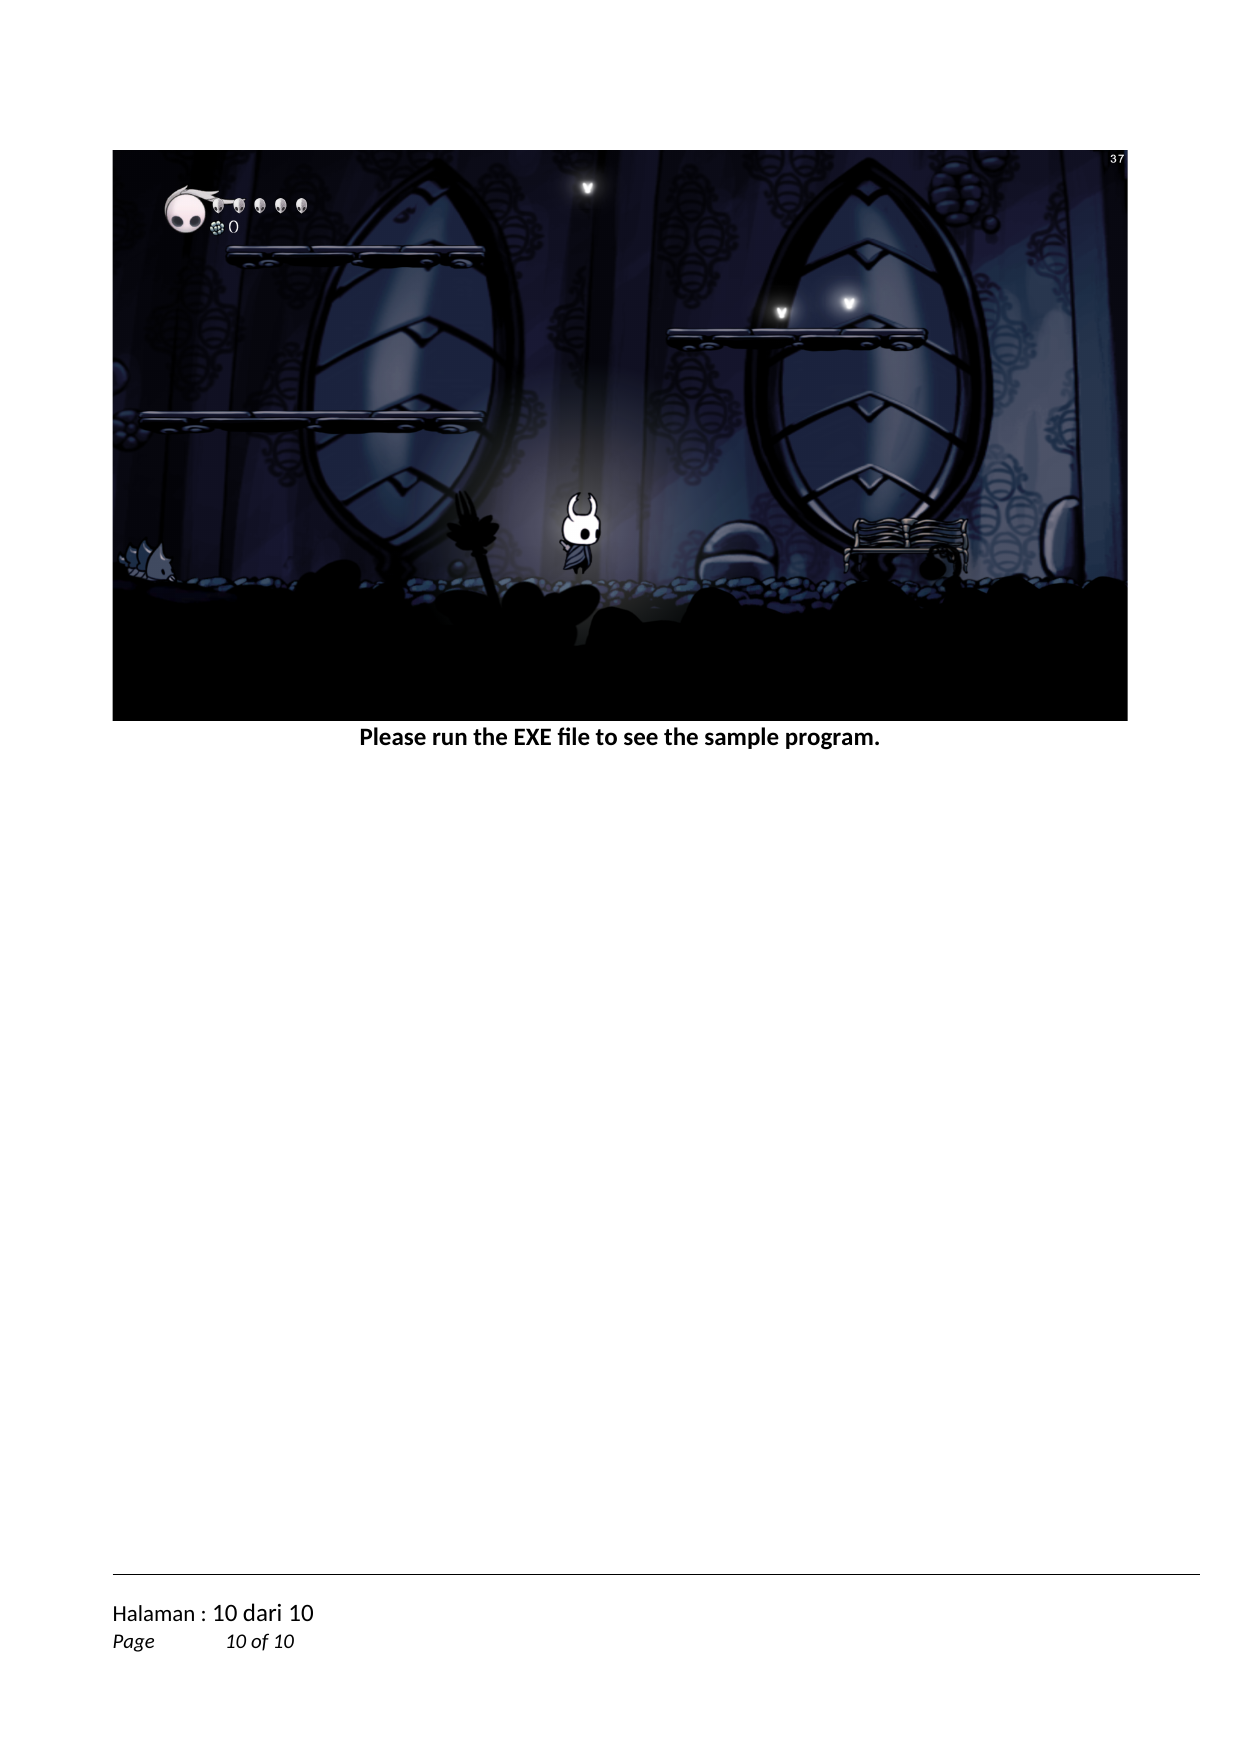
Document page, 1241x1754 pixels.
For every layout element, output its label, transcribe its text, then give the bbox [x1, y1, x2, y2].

picture [112, 150, 1128, 721]
text Please run the EXE file to see the sample program. [112, 721, 1128, 751]
